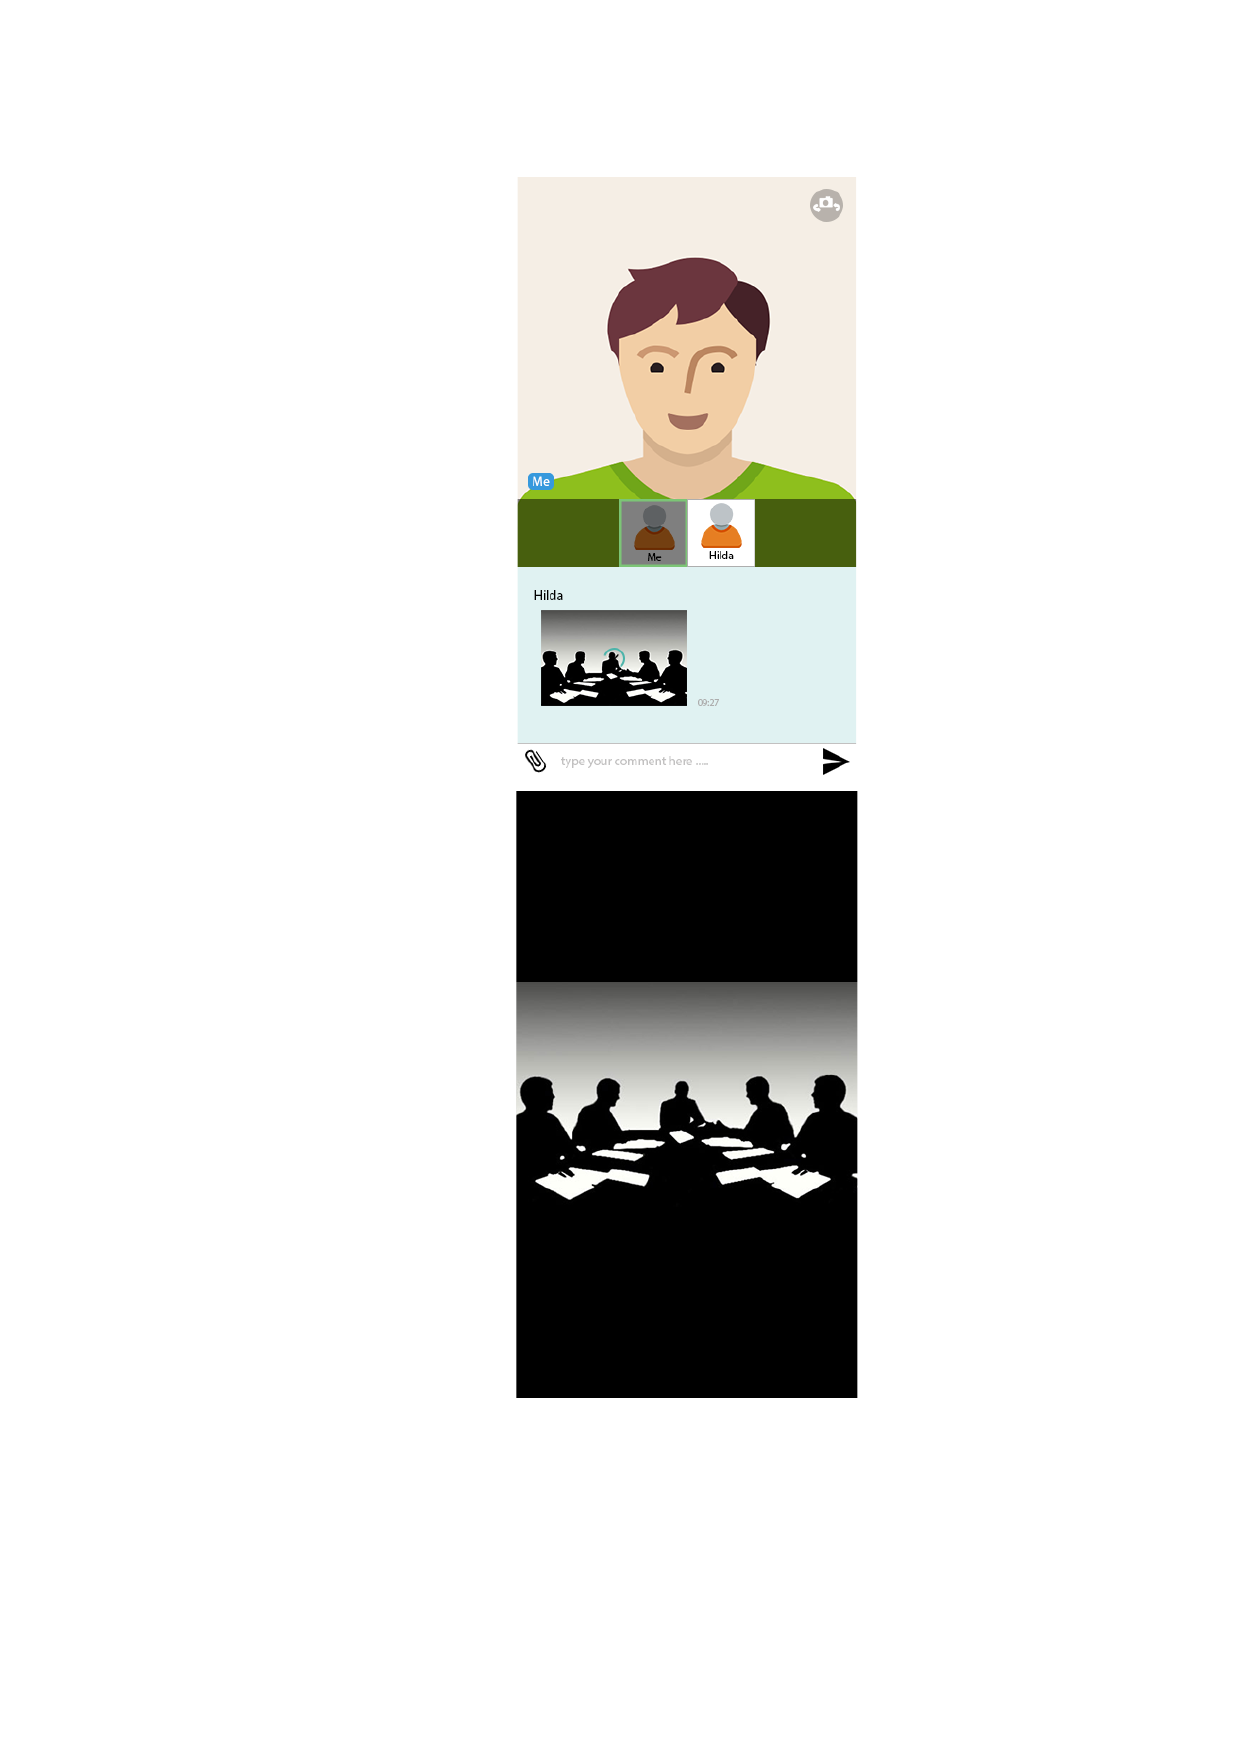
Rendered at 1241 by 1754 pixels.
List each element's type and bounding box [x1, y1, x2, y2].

picture [516, 791, 858, 1398]
picture [517, 177, 857, 778]
